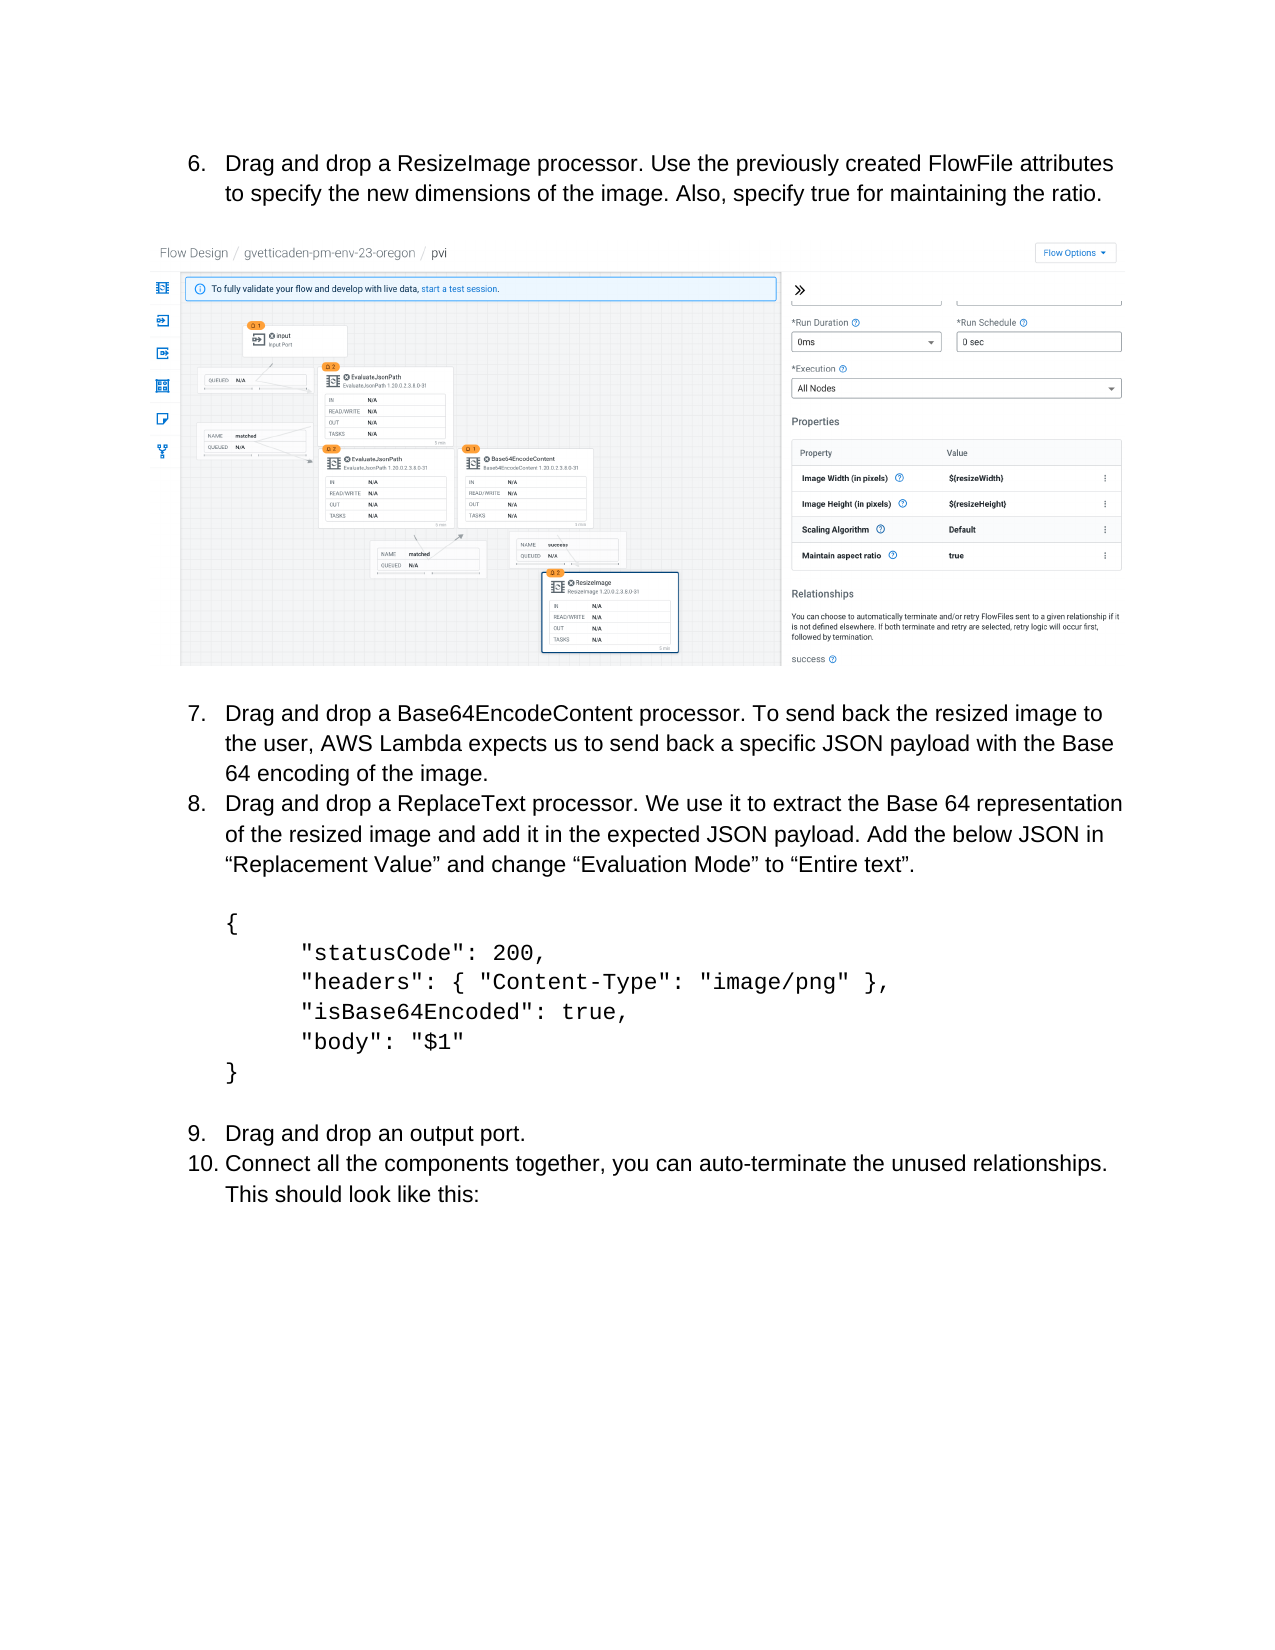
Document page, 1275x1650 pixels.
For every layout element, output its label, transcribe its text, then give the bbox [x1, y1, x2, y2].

text "headers": { "Content-Type": "image/png" }, [150, 971, 1125, 997]
text "statusCode": 200, [150, 941, 1125, 967]
list Drag and drop a ReplaceText processor. We use it to extract the Base 64 representation of the resized image and add it in the expected JSON payload. Add the below JSON in “Replacement Value” and change “Evaluation Mode” to “Entire text”. [187, 790, 1125, 877]
list Connect all the components together, you can auto-terminate the unused relationships. This should look like this: [187, 1150, 1125, 1207]
list Drag and drop a Base64EncodeContent processor. To send back the resized image to the user, AWS Lambda expects us to send back a specific JSON payload with the Base 64 encoding of the image. [187, 700, 1125, 786]
list Drag and drop a ResizeImage processor. Use the previously created FlowFile attributes to specify the new dimensions of the image. Also, specify true for maintaining the ratio. [187, 150, 1125, 207]
list Drag and drop an output port. [187, 1120, 1125, 1146]
text } [150, 1060, 1125, 1086]
text "isBase64Encoded": true, [150, 1001, 1125, 1026]
text "body": "$1" [150, 1030, 1125, 1056]
picture [150, 240, 1125, 666]
text { [150, 911, 1125, 937]
